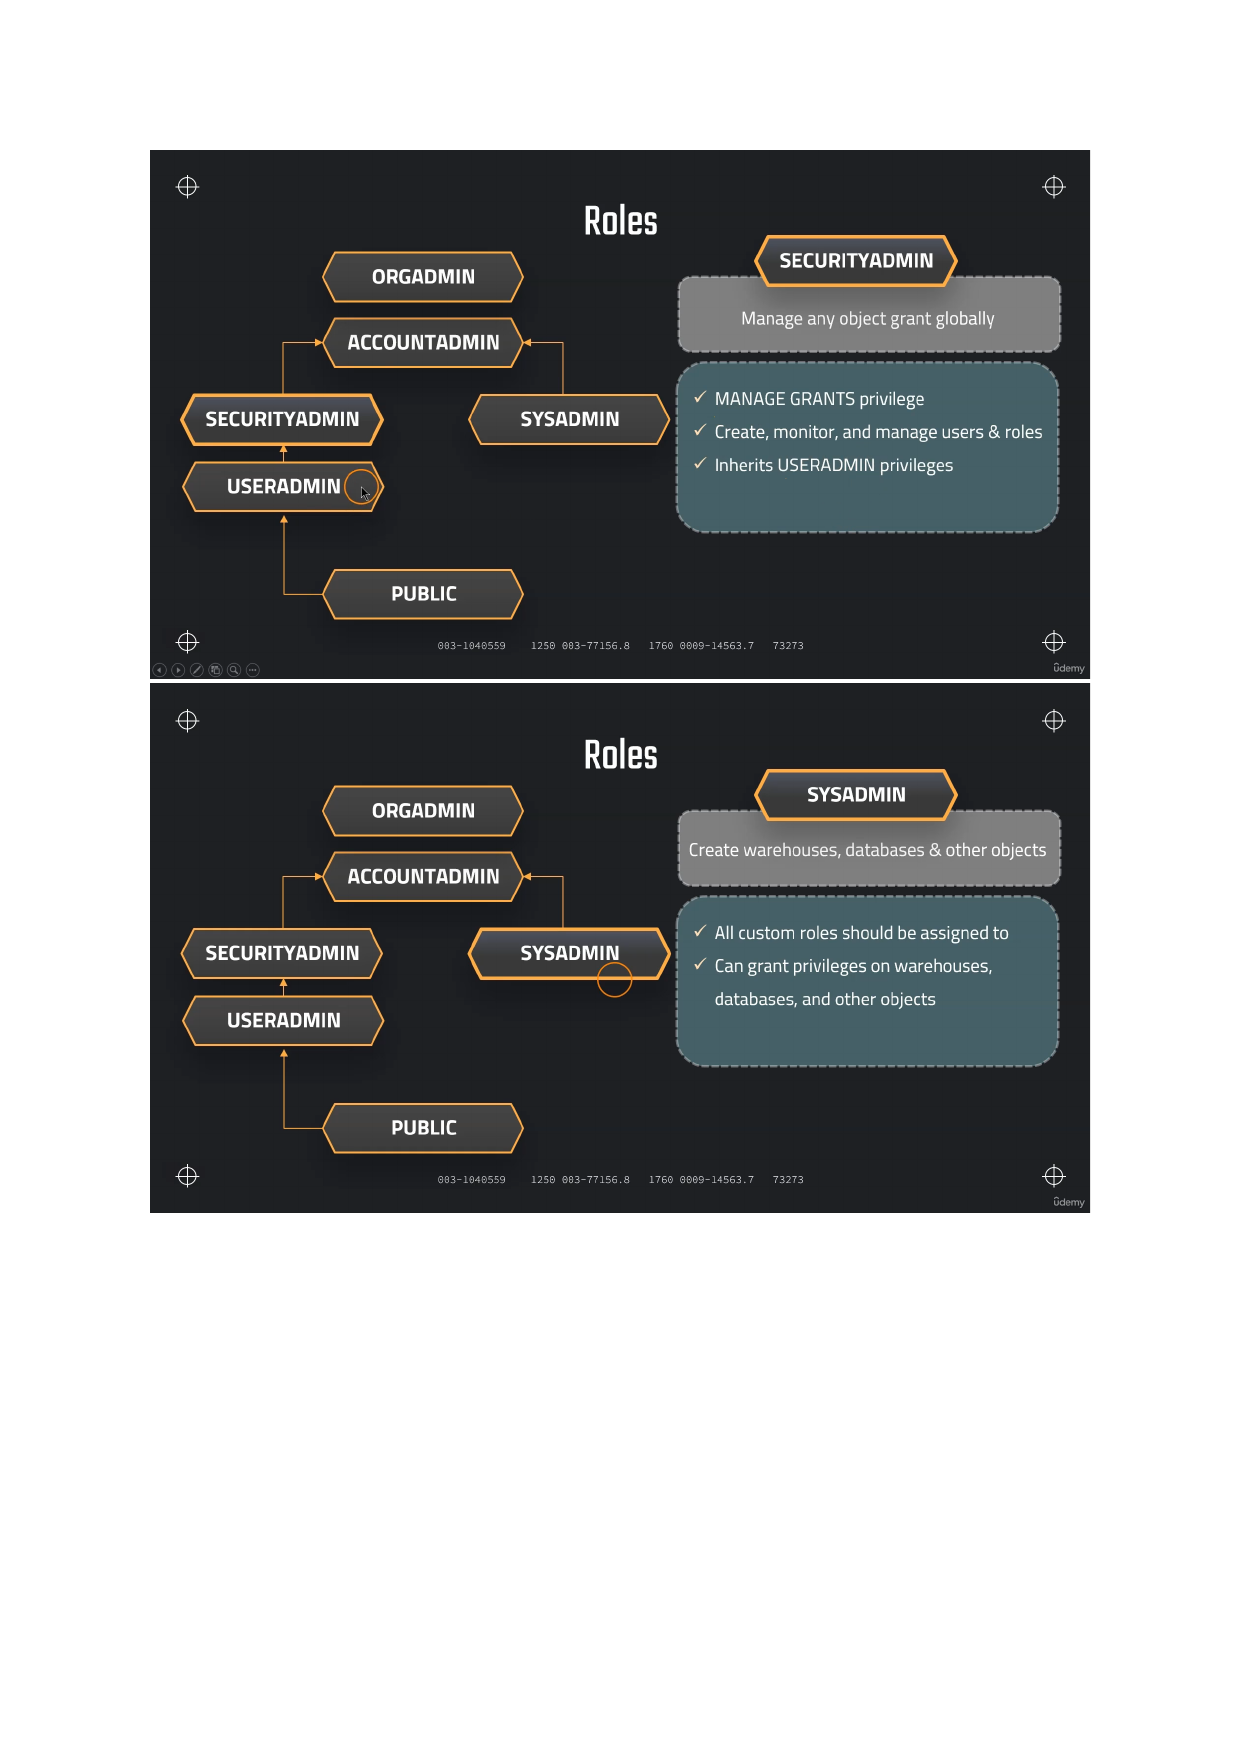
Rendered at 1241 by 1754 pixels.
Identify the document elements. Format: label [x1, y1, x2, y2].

picture [150, 683, 1091, 1213]
picture [150, 150, 1091, 679]
